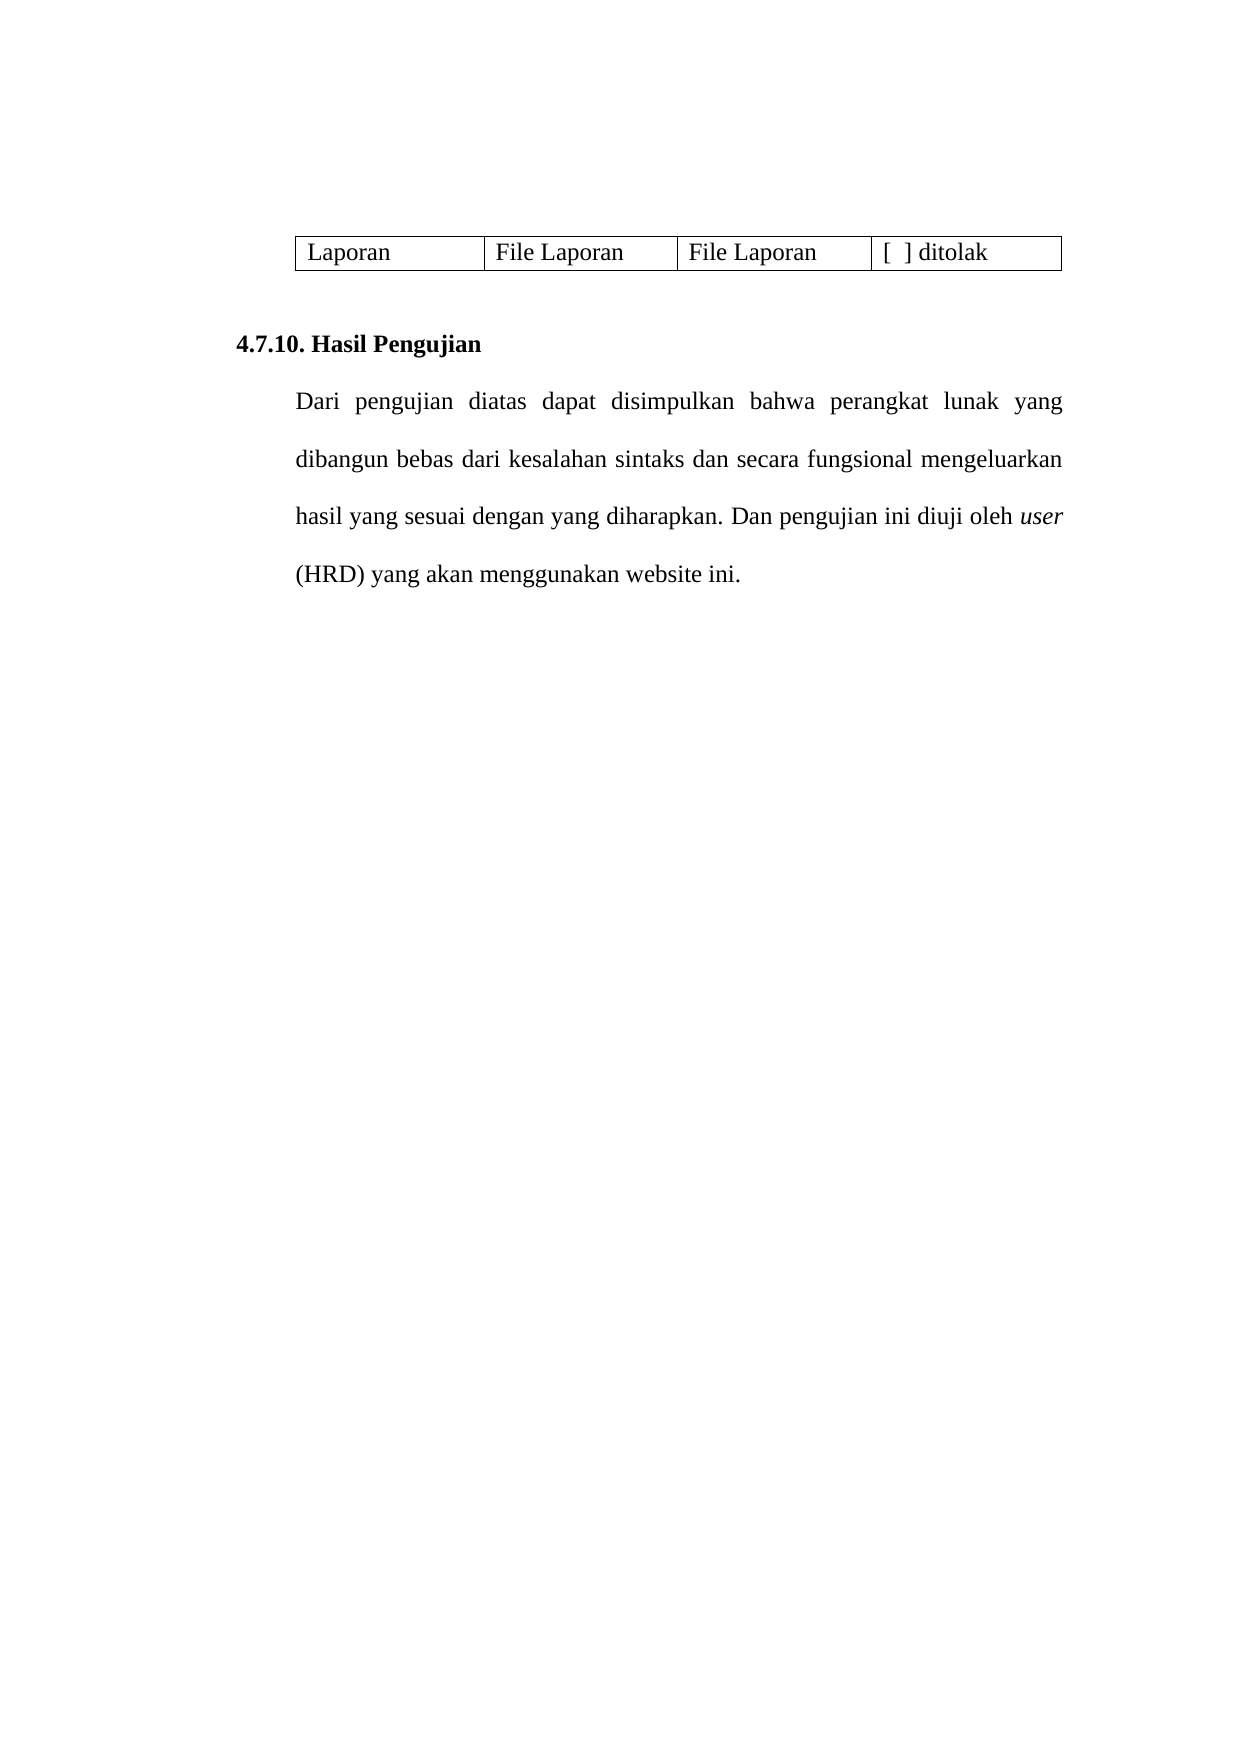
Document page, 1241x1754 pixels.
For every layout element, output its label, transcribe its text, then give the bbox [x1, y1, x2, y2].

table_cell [485, 237, 677, 270]
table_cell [678, 237, 871, 270]
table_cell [296, 237, 484, 270]
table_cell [872, 237, 1061, 270]
list Dari pengujian diatas dapat disimpulkan bahwa perangkat lunak yang dibangun bebas dari kesalahan sintaks dan secara fungsional mengeluarkan hasil yang sesuai dengan yang diharapkan. Dan pengujian ini diuji oleh user (HRD) yang akan menggunakan website ini. [295, 386, 1063, 588]
subtitle Hasil Pengujian [236, 329, 1063, 358]
